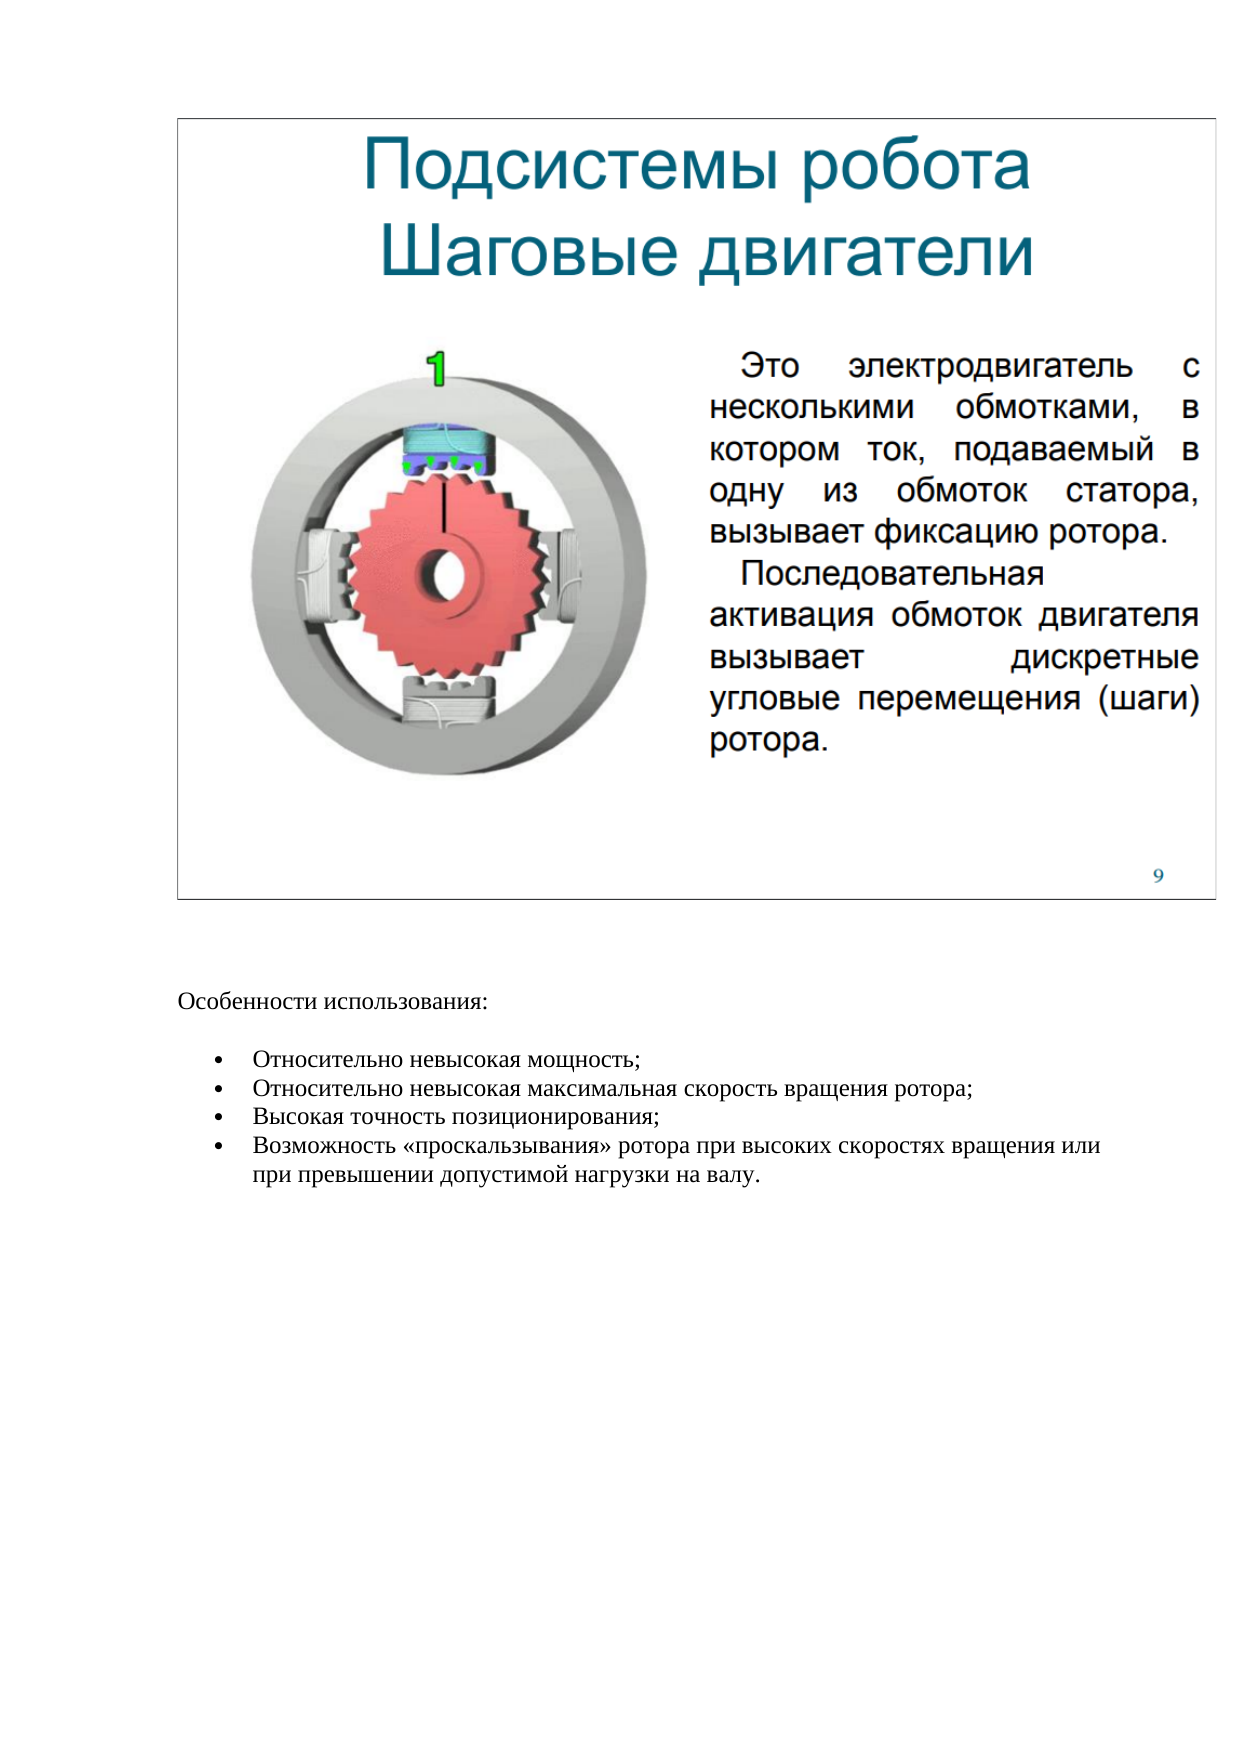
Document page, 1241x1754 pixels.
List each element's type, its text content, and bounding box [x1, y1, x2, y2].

picture [177, 118, 1217, 900]
list Относительно невысокая мощность; [215, 1044, 1122, 1073]
list Возможность «проскальзывания» ротора при высоких скоростях вращения или при превышении допустимой нагрузки на валу. [215, 1130, 1122, 1188]
list Относительно невысокая максимальная скорость вращения ротора; [215, 1073, 1122, 1101]
list Высокая точность позиционирования; [215, 1101, 1122, 1130]
text Особенности использования: [177, 986, 1122, 1015]
